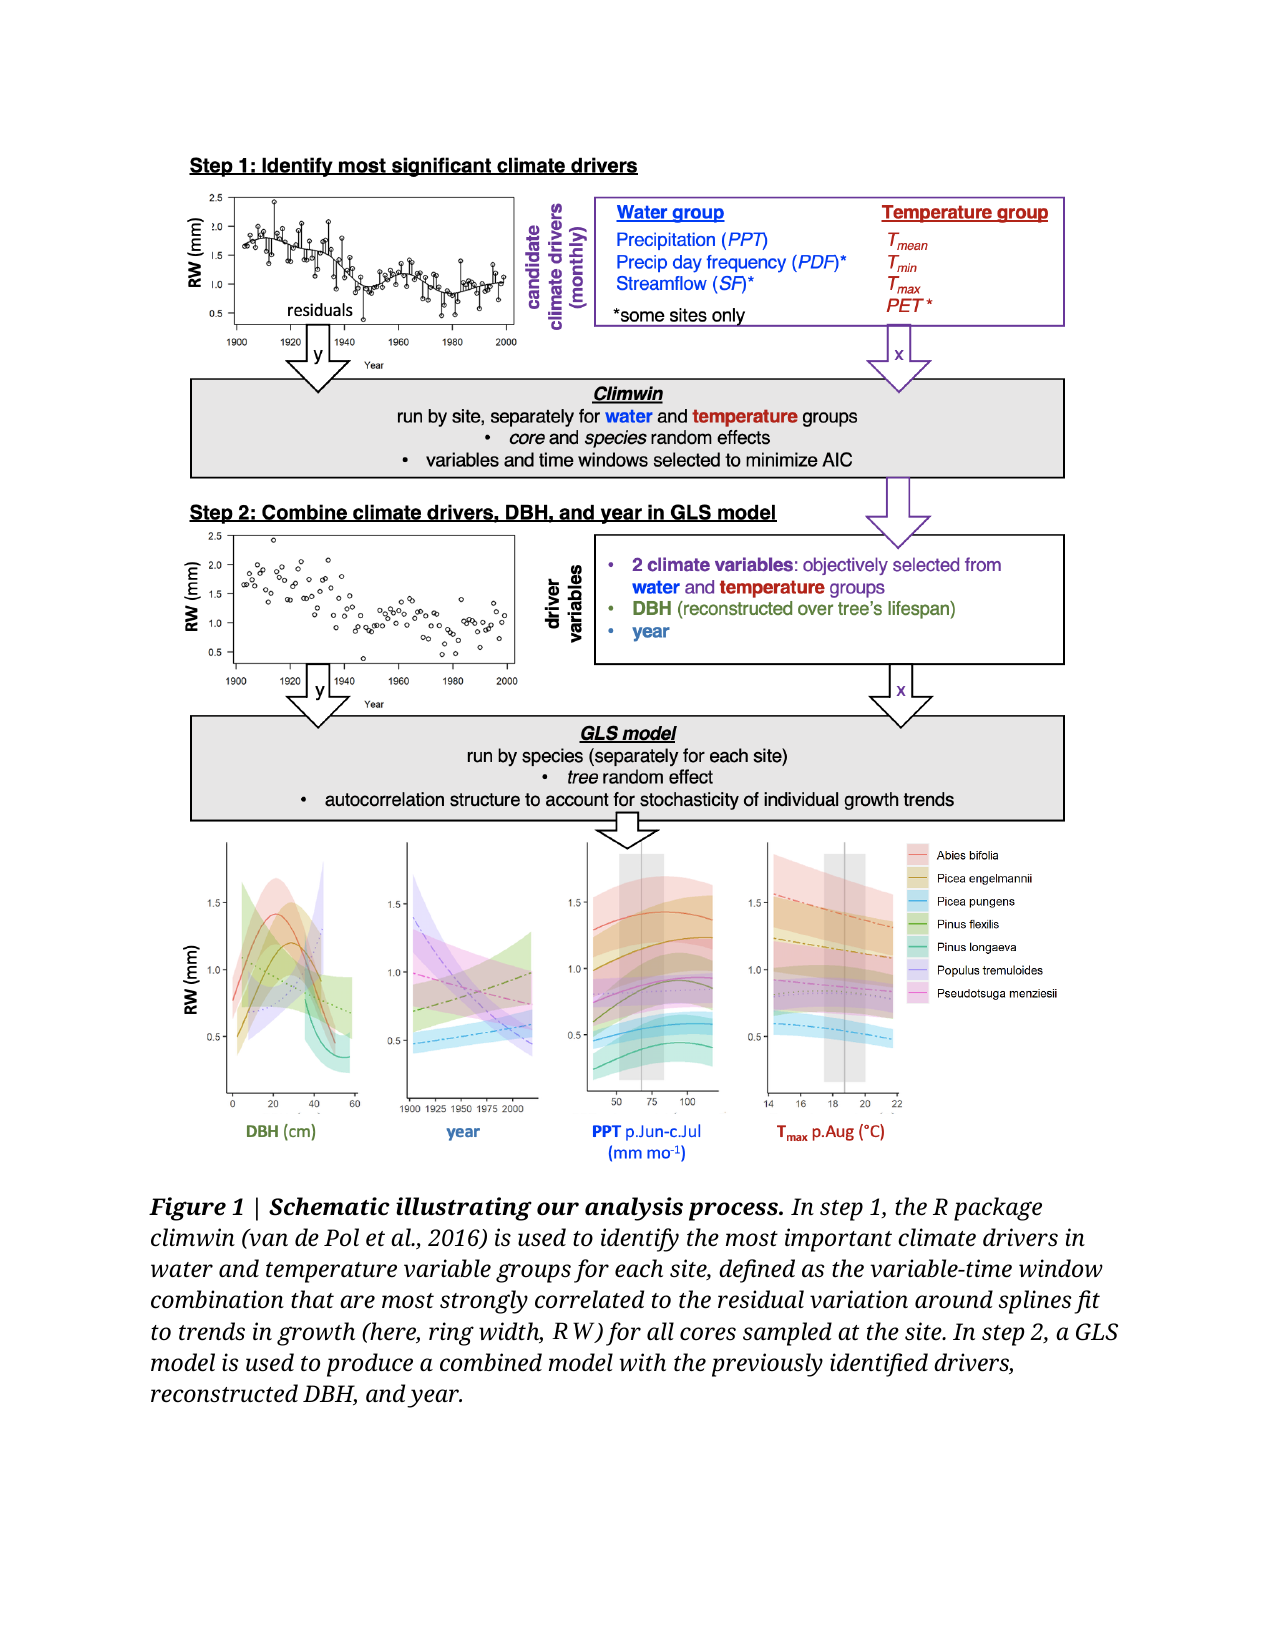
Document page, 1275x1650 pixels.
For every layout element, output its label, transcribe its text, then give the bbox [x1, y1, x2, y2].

picture [168, 150, 1144, 1170]
text Figure 1 | Schematic illustrating our analysis process. In step 1, the R package climwin (van de Pol et al., 2016) is used to identify the most important climate drivers in water and temperature variable groups for each site, defined as the variable-time window combination that are most strongly correlated to the residual variation around splines fit to trends in growth (here, ring width, ) for all cores sampled at the site. In step 2, a GLS model is used to produce a combined model with the previously identified drivers, reconstructed DBH, and year. [150, 1191, 1125, 1409]
